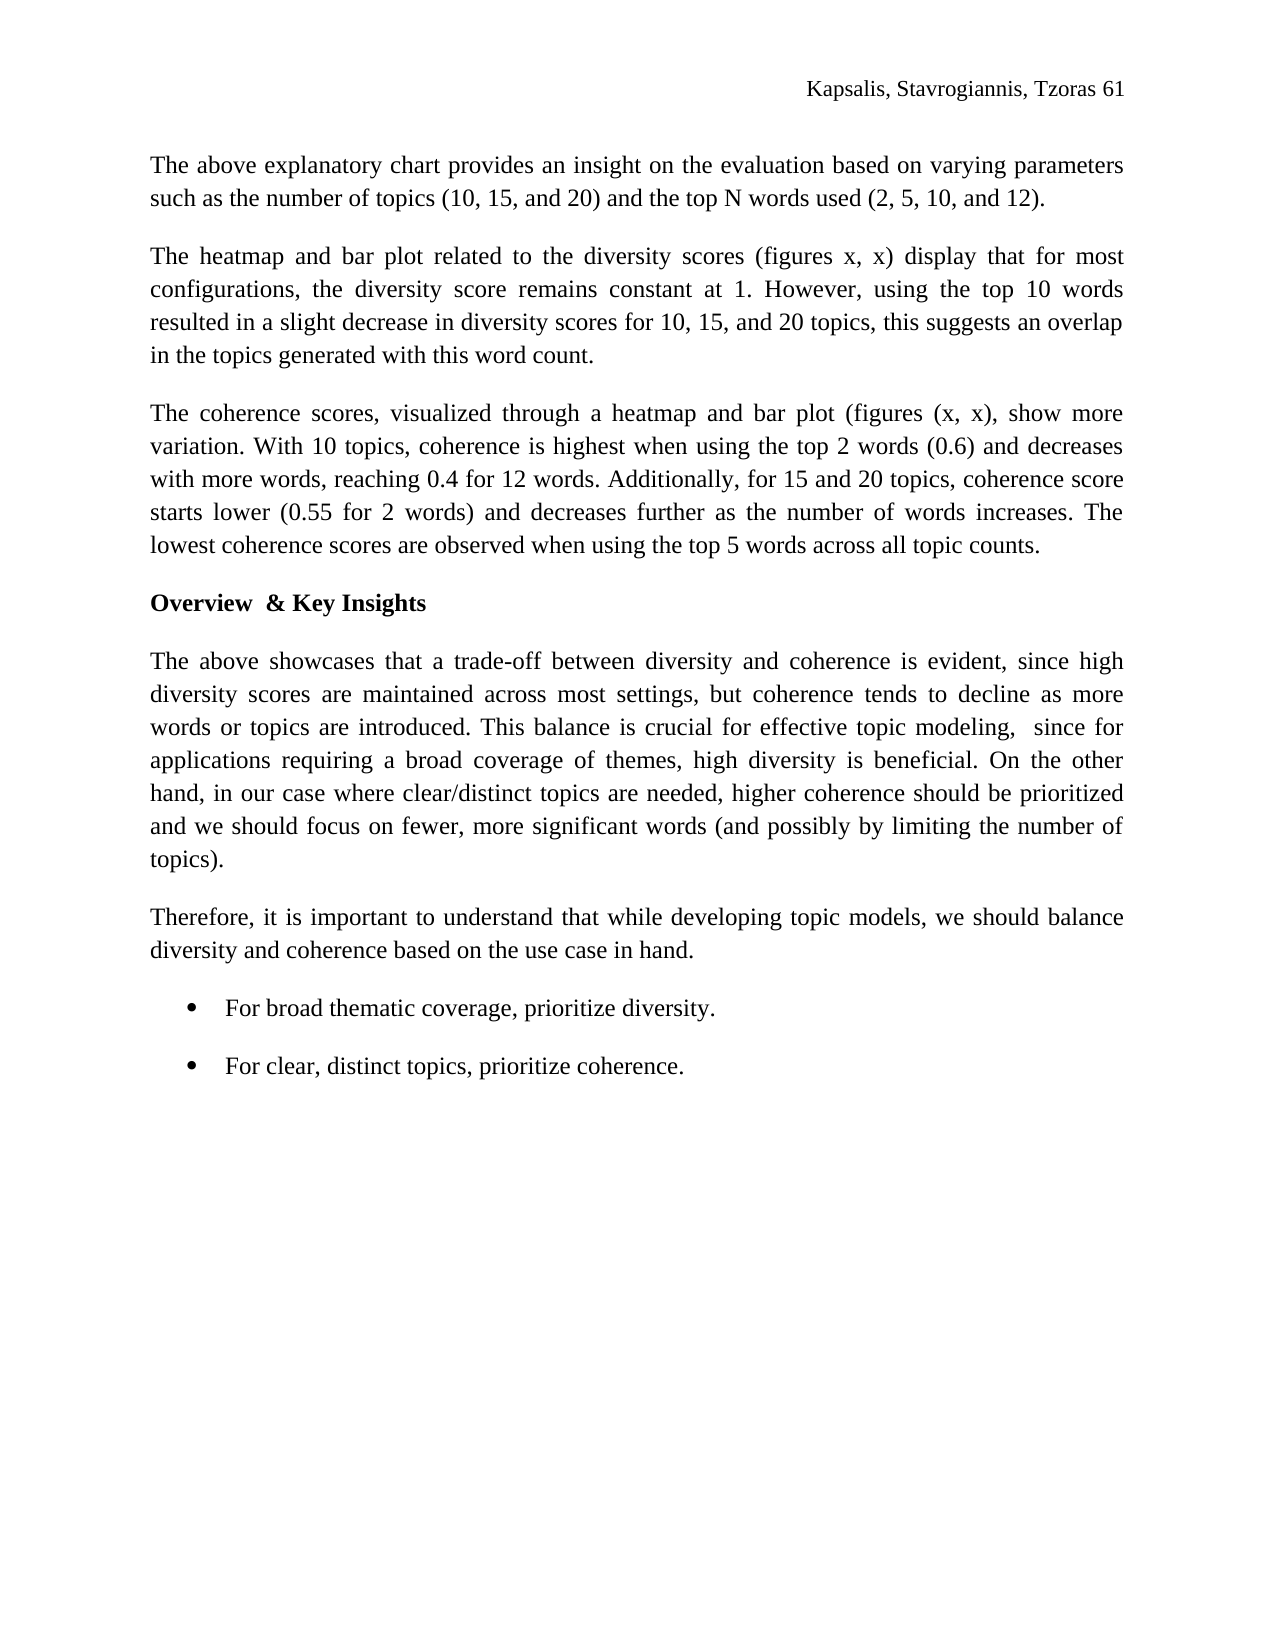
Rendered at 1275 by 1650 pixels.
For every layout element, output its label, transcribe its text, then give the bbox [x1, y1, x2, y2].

text The above showcases that a trade-off between diversity and coherence is evident, since high diversity scores are maintained across most settings, but coherence tends to decline as more words or topics are introduced. This balance is crucial for effective topic modeling, since for applications requiring a broad coverage of themes, high diversity is beneficial. On the other hand, in our case where clear/distinct topics are needed, higher coherence should be prioritized and we should focus on fewer, more significant words (and possibly by limiting the number of topics). [150, 646, 1125, 873]
text The heatmap and bar plot related to the diversity scores (figures x, x) display that for most configurations, the diversity score remains constant at 1. However, using the top 10 words resulted in a slight decrease in diversity scores for 10, 15, and 20 topics, this suggests an overlap in the topics generated with this word count. [150, 241, 1125, 369]
text The coherence scores, visualized through a heatmap and bar plot (figures (x, x), show more variation. With 10 topics, coherence is highest when using the top 2 words (0.6) and decreases with more words, reaching 0.4 for 12 words. Additionally, for 15 and 20 topics, coherence score starts lower (0.55 for 2 words) and decreases further as the number of words increases. The lowest coherence scores are observed when using the top 5 words across all topic counts. [150, 398, 1125, 559]
list For broad thematic coverage, prioritize diversity. [187, 993, 1125, 1022]
text Overview & Key Insights [150, 588, 1125, 617]
text Therefore, it is important to understand that while developing topic models, we should balance diversity and coherence based on the use case in hand. [150, 902, 1125, 964]
list For clear, distinct topics, prioritize coherence. [187, 1051, 1125, 1080]
text The above explanatory chart provides an insight on the evaluation based on varying parameters such as the number of topics (10, 15, and 20) and the top N words used (2, 5, 10, and 12). [150, 150, 1125, 212]
